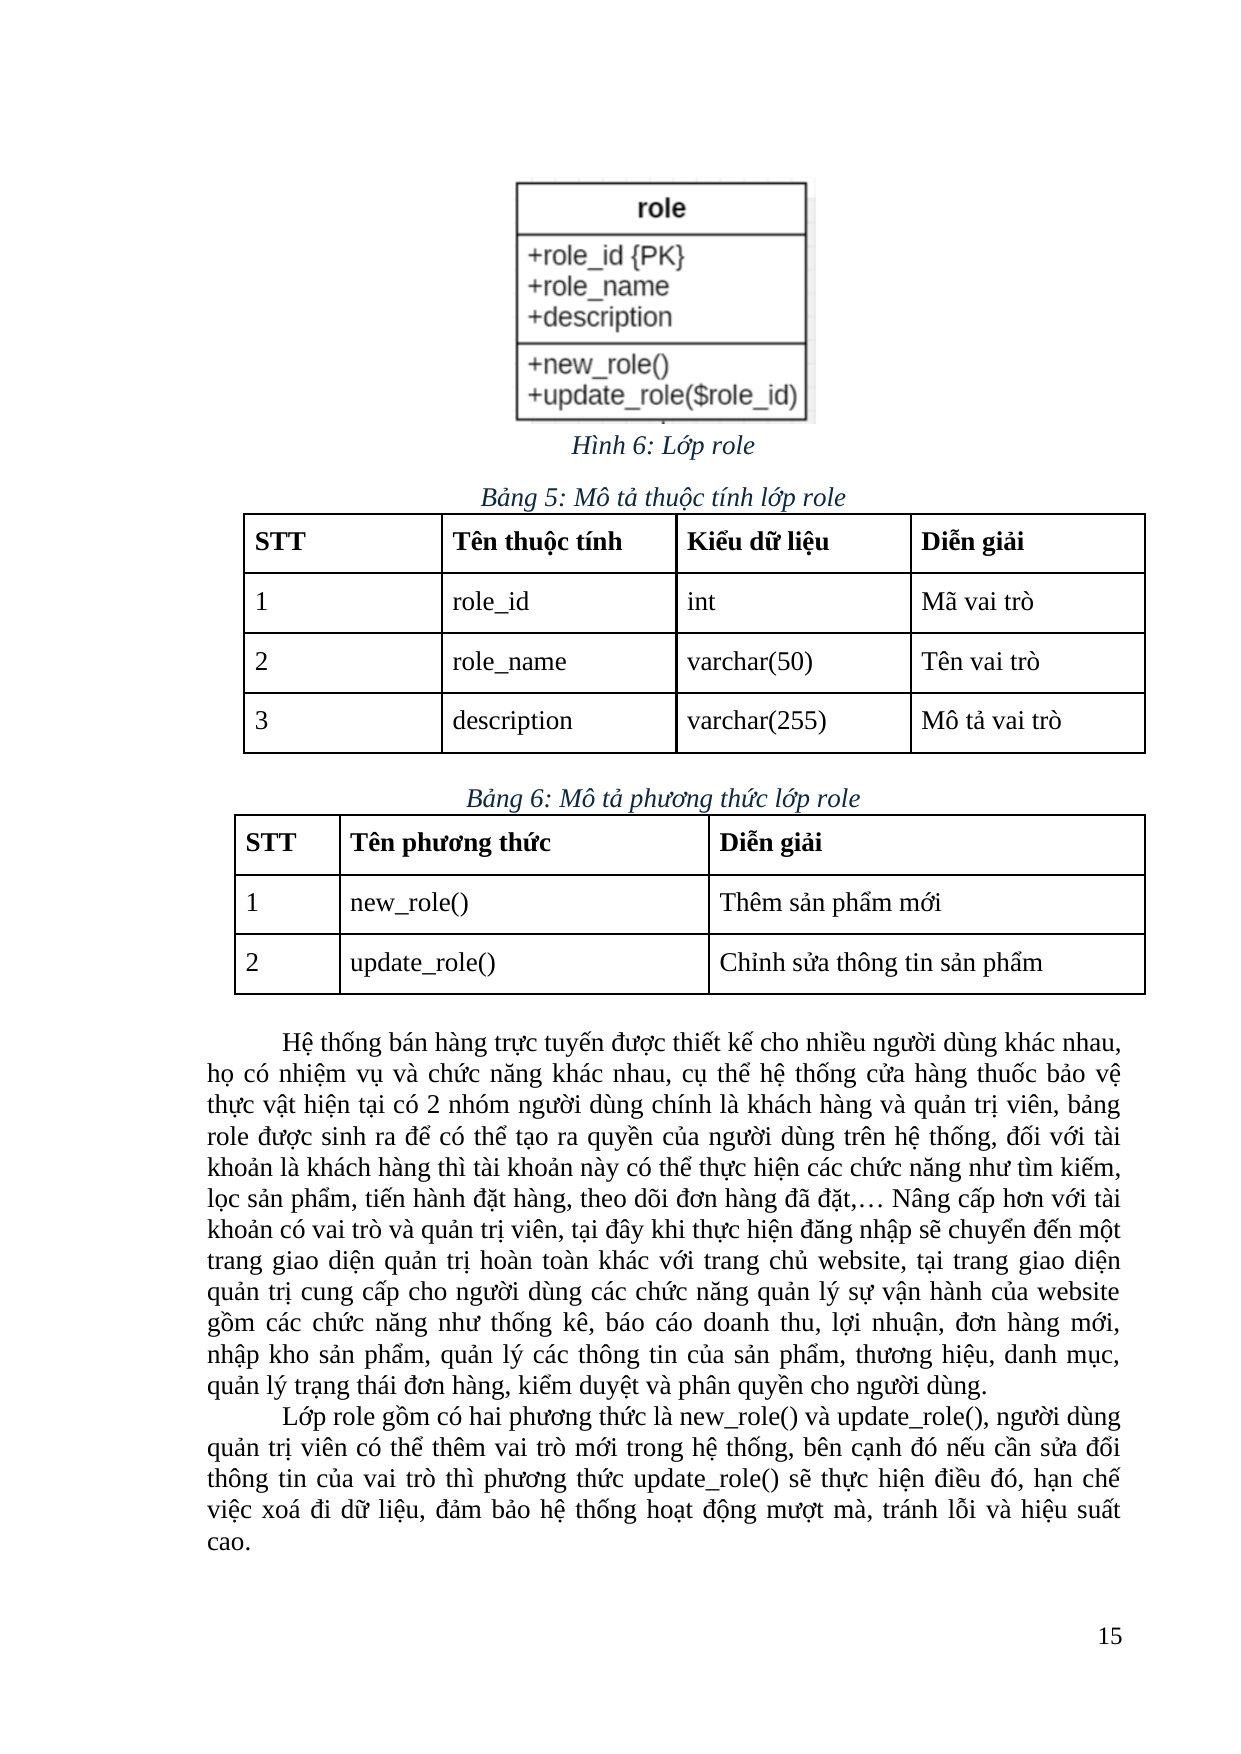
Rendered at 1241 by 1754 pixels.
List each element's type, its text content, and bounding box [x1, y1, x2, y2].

table_cell Mã vai trò [912, 574, 1144, 632]
table_cell Chỉnh sửa thông tin sản phẩm [710, 935, 1144, 993]
table_cell new_role() [341, 876, 708, 933]
table_cell 2 [236, 935, 339, 993]
table_cell Tên vai trò [912, 634, 1144, 692]
table_header STT [245, 515, 441, 572]
table_header Tên phương thức [341, 816, 708, 873]
table_cell 2 [245, 634, 441, 692]
table_header Diễn giải [710, 816, 1144, 873]
table_cell Thêm sản phẩm mới [710, 876, 1144, 933]
table_cell role_name [443, 634, 675, 692]
table_cell int [678, 574, 910, 632]
table_header STT [236, 816, 339, 873]
table_cell 3 [245, 694, 441, 752]
table_cell varchar(50) [678, 634, 910, 692]
table_header Tên thuộc tính [443, 515, 675, 572]
text Lớp role gồm có hai phương thức là new_role() và update_role(), người dùng quản trị viên có thể thêm vai trò mới trong hệ thống, bên cạnh đó nếu cần sửa đổi thông tin của vai trò thì phương thức update_role() sẽ thực hiện điều đó, hạn chế việc xoá đi dữ liệu, đảm bảo hệ thống hoạt động mượt mà, tránh lỗi và hiệu suất cao. [207, 1400, 1122, 1556]
picture [512, 177, 817, 424]
table_cell update_role() [341, 935, 708, 993]
table_header Diễn giải [912, 515, 1144, 572]
table_cell role_id [443, 574, 675, 632]
table_cell 1 [236, 876, 339, 933]
text Hệ thống bán hàng trực tuyến được thiết kế cho nhiều người dùng khác nhau, họ có nhiệm vụ và chức năng khác nhau, cụ thể hệ thống cửa hàng thuốc bảo vệ thực vật hiện tại có 2 nhóm người dùng chính là khách hàng và quản trị viên, bảng role được sinh ra để có thể tạo ra quyền của người dùng trên hệ thống, đối với tài khoản là khách hàng thì tài khoản này có thể thực hiện các chức năng như tìm kiếm, lọc sản phẩm, tiến hành đặt hàng, theo dõi đơn hàng đã đặt,… Nâng cấp hơn với tài khoản có vai trò và quản trị viên, tại đây khi thực hiện đăng nhập sẽ chuyển đến một trang giao diện quản trị hoàn toàn khác với trang chủ website, tại trang giao diện quản trị cung cấp cho người dùng các chức năng quản lý sự vận hành của website gồm các chức năng như thống kê, báo cáo doanh thu, lợi nhuận, đơn hàng mới, nhập kho sản phẩm, quản lý các thông tin của sản phẩm, thương hiệu, danh mục, quản lý trạng thái đơn hàng, kiểm duyệt và phân quyền cho người dùng. [207, 1026, 1122, 1400]
table_cell description [443, 694, 675, 752]
table_header Kiểu dữ liệu [678, 515, 910, 572]
table_cell 1 [245, 574, 441, 632]
table_cell Mô tả vai trò [912, 694, 1144, 752]
table_cell varchar(255) [678, 694, 910, 752]
